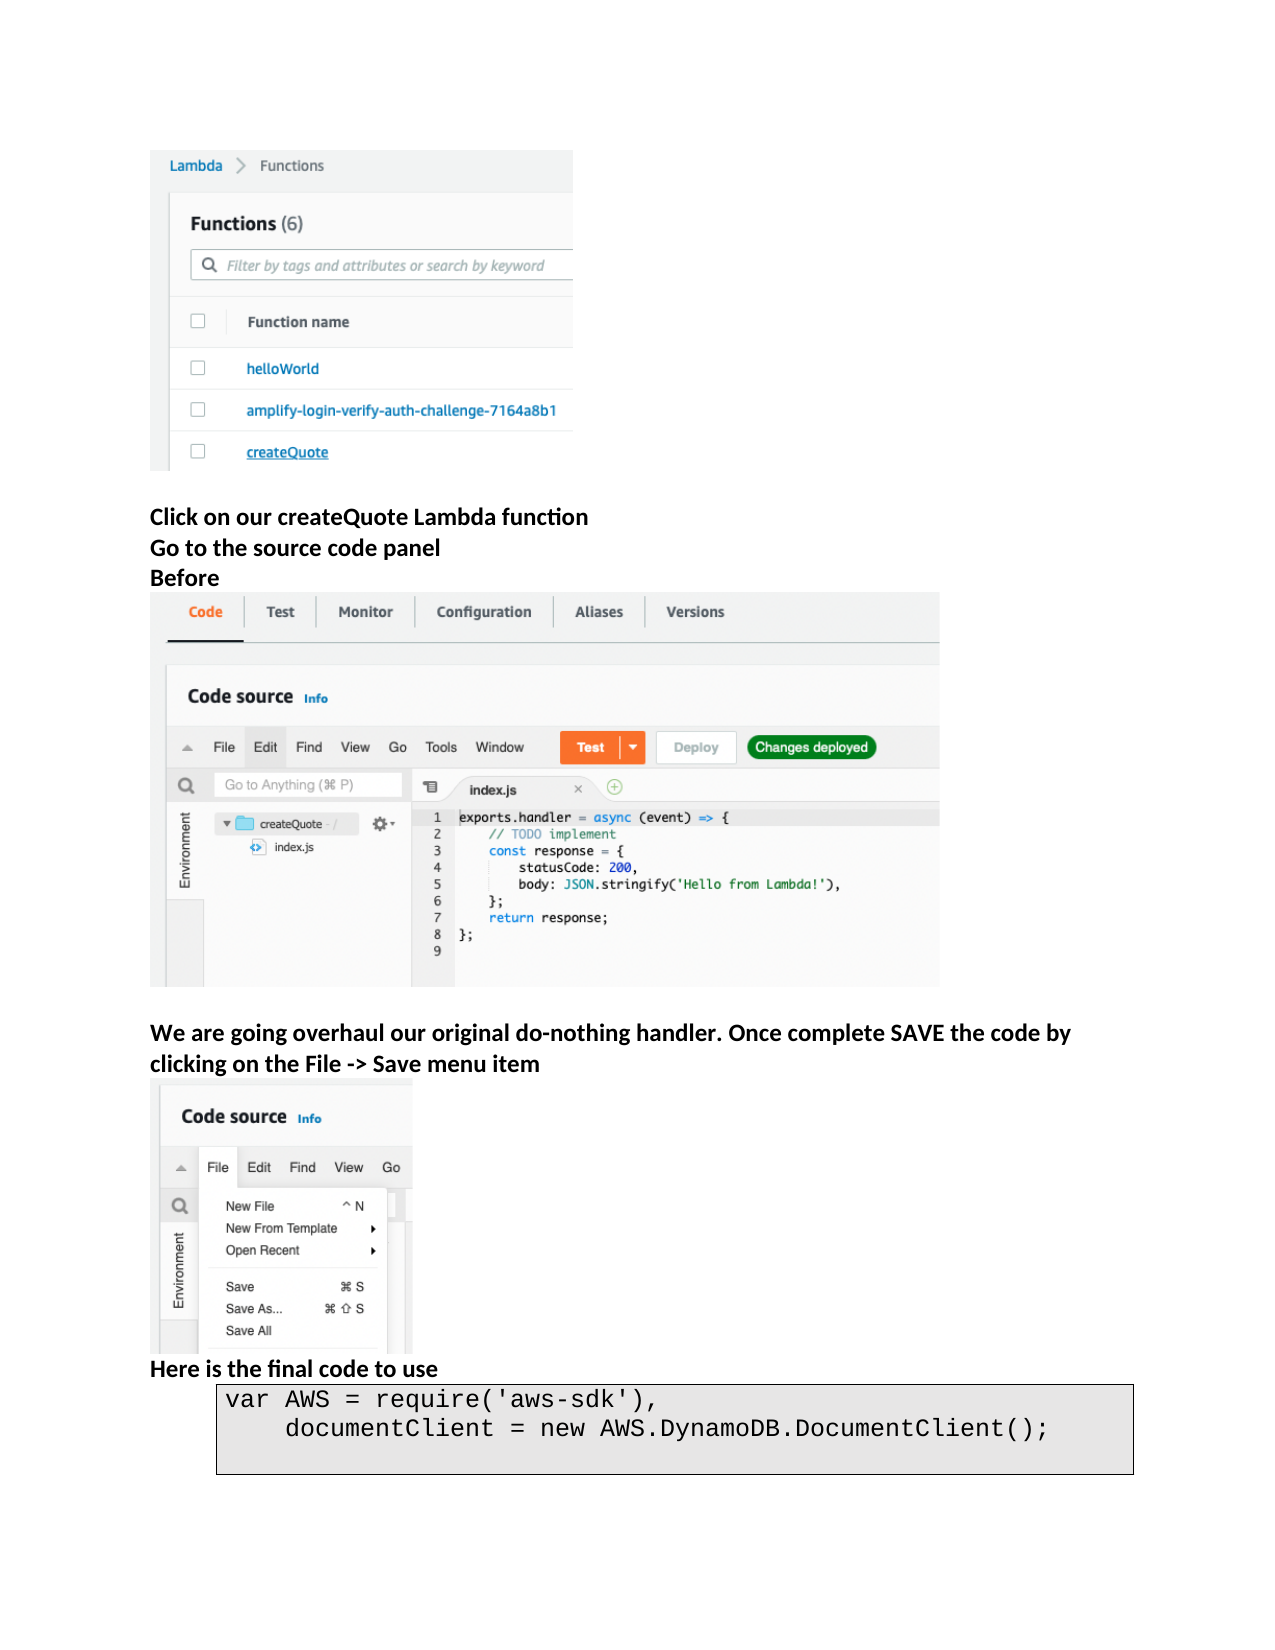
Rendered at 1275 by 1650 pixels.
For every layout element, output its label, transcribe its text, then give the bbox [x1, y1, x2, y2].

picture [150, 1078, 413, 1354]
text Before [150, 562, 1125, 593]
text Go to the source code panel [150, 532, 1125, 562]
text var AWS = require('aws-sdk'), [217, 1385, 1133, 1412]
picture [150, 592, 940, 987]
text Here is the final code to use [150, 1353, 1125, 1384]
text Click on our createQuote Lambda function [150, 501, 1125, 532]
picture [150, 150, 573, 471]
text documentClient = new AWS.DynamoDB.DocumentClient(); [217, 1412, 1133, 1440]
text We are going overhaul our original do-nothing handler. Once complete SAVE the code by clicking on the File -> Save menu item [150, 1017, 1125, 1078]
